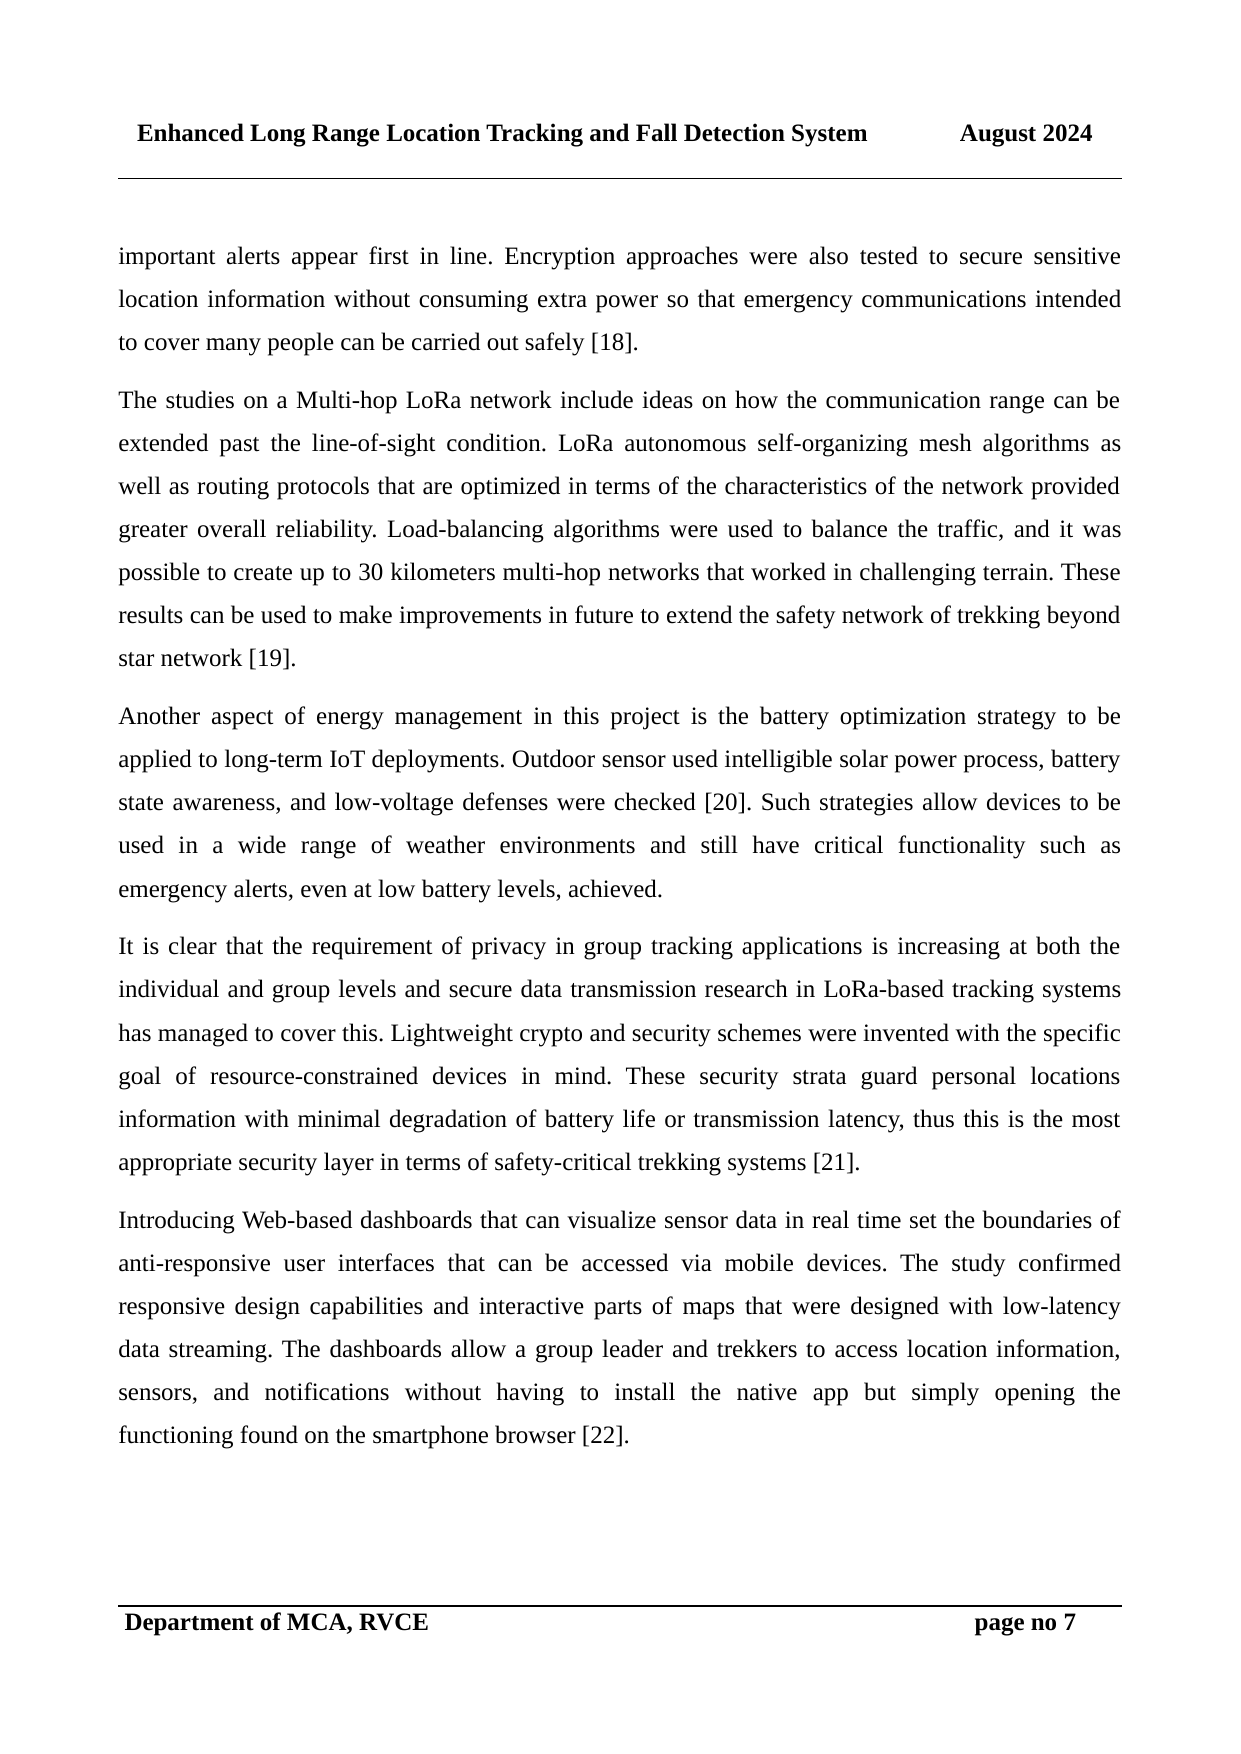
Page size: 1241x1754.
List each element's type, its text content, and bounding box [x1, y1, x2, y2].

text Introducing Web-based dashboards that can visualize sensor data in real time set the boundaries of anti-responsive user interfaces that can be accessed via mobile devices. The study confirmed responsive design capabilities and interactive parts of maps that were designed with low-latency data streaming. The dashboards allow a group leader and trekkers to access location information, sensors, and notifications without having to install the native app but simply opening the functioning found on the smartphone browser [22]. [118, 1205, 1122, 1449]
text Another aspect of energy management in this project is the battery optimization strategy to be applied to long-term IoT deployments. Outdoor sensor used intelligible solar power process, battery state awareness, and low-voltage defenses were checked [20]. Such strategies allow devices to be used in a wide range of weather environments and still have critical functionality such as emergency alerts, even at low battery levels, achieved. [118, 701, 1122, 902]
text The studies on a Multi-hop LoRa network include ideas on how the communication range can be extended past the line-of-sight condition. LoRa autonomous self-organizing mesh algorithms as well as routing protocols that are optimized in terms of the characteristics of the network provided greater overall reliability. Load-balancing algorithms were used to balance the traffic, and it was possible to create up to 30 kilometers multi-hop networks that worked in challenging terrain. These results can be used to make improvements in future to extend the safety network of trekking beyond star network [19]. [118, 385, 1122, 672]
text It is clear that the requirement of privacy in group tracking applications is increasing at both the individual and group levels and secure data transmission research in LoRa-based tracking systems has managed to cover this. Lightweight crypto and security schemes were invented with the specific goal of resource-constrained devices in mind. These security strata guard personal locations information with minimal degradation of battery life or transmission latency, thus this is the most appropriate security layer in terms of safety-critical trekking systems [21]. [118, 931, 1122, 1176]
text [118, 241, 1122, 356]
